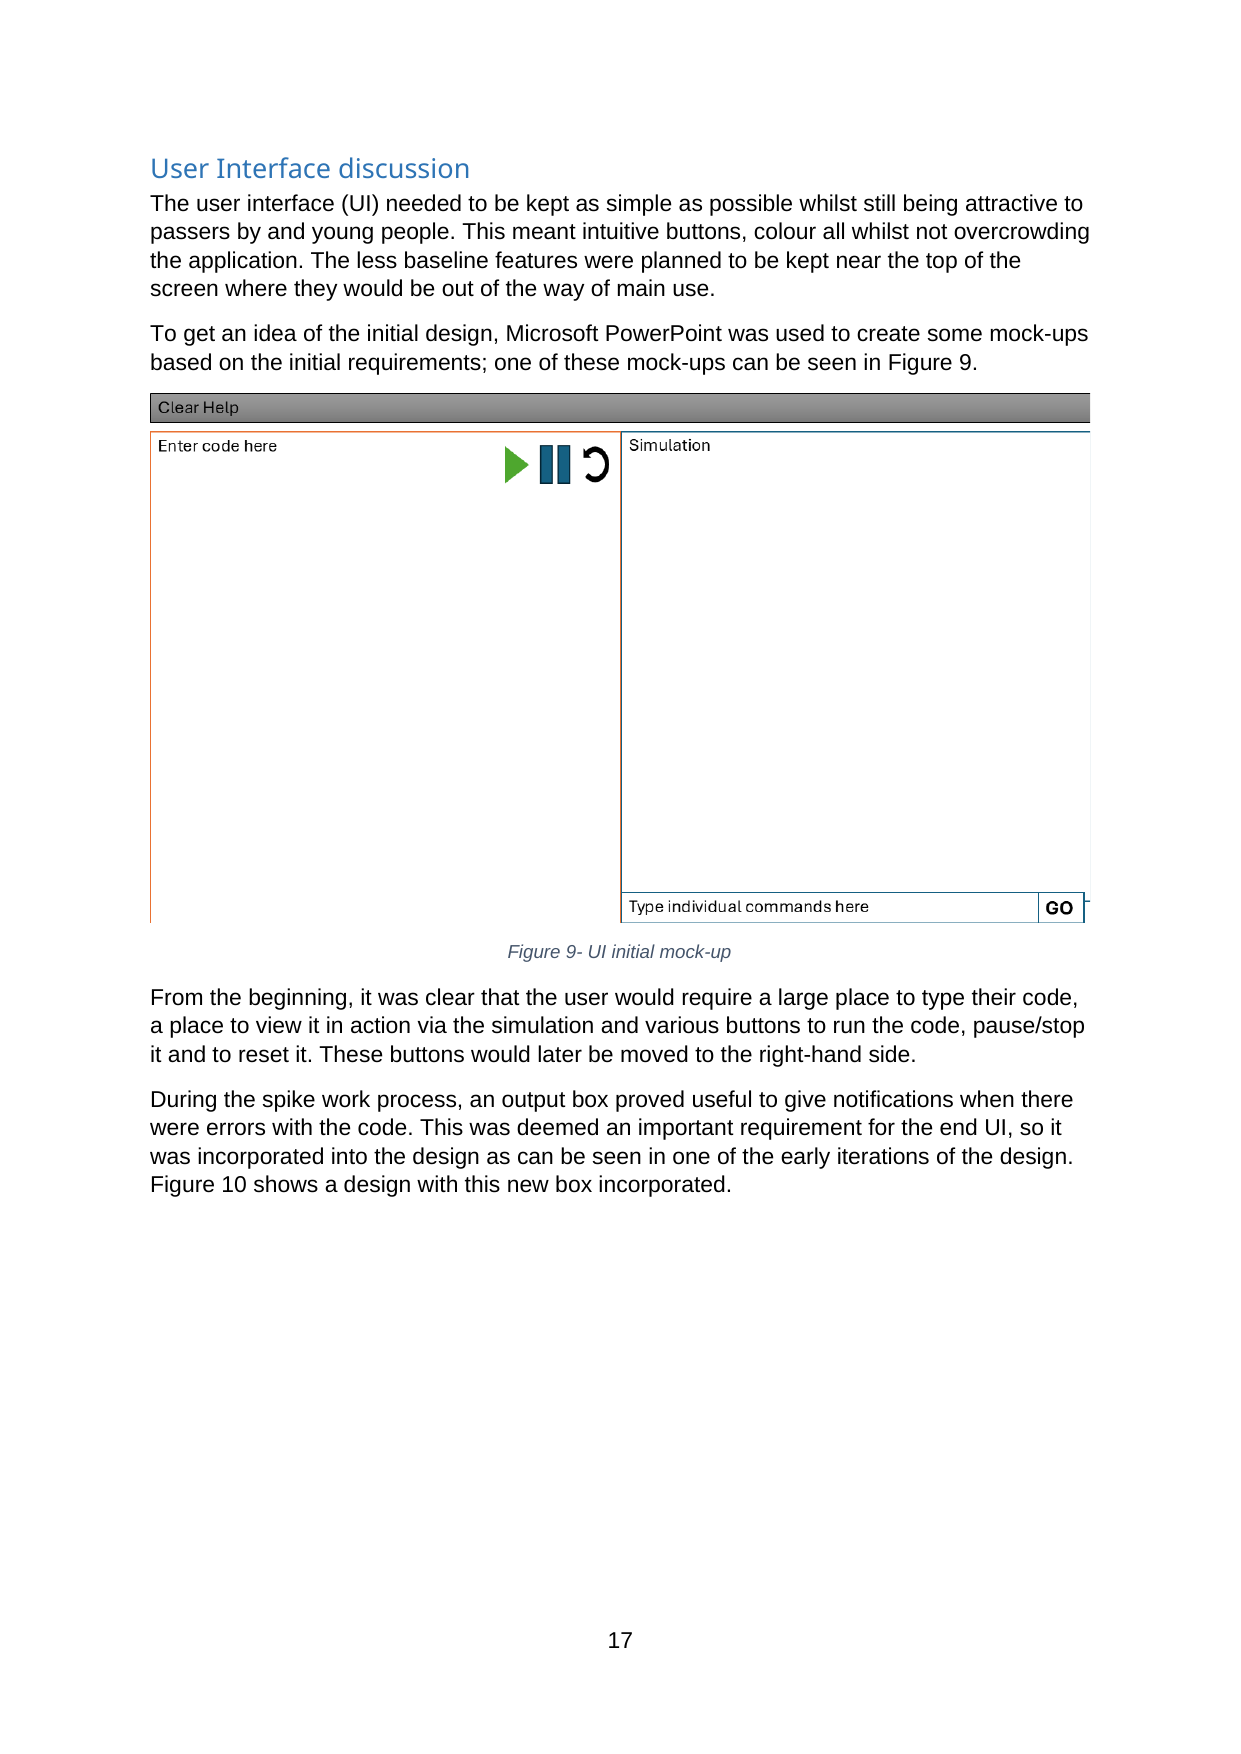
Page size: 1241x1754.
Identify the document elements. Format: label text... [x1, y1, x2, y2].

text During the spike work process, an output box proved useful to give notifications when there were errors with the code. This was deemed an important requirement for the end UI, so it was incorporated into the design as can be seen in one of the early iterations of the design. Figure 8 shows a design with this new box incorporated. [150, 1086, 1090, 1197]
text The user interface (UI) needed to be kept as simple as possible whilst still being attractive to passers by and young people. This meant intuitive buttons, colour all whilst not overcrowding the application. The less baseline features were planned to be kept near the top of the screen where they would be out of the way of main use. [150, 190, 1090, 301]
text From the beginning, it was clear that the user would require a large place to type their code, a place to view it in action via the simulation and various buttons to run the code, pause/stop it and to reset it. These buttons would later be moved to the right-hand side. [150, 984, 1090, 1067]
picture [150, 393, 1091, 923]
text To get an idea of the initial design, Microsoft PowerPoint was used to create some mock-ups based on the initial requirements; one of these mock-ups can be seen in Figure 7. [150, 320, 1090, 375]
subtitle User Interface discussion [150, 150, 1090, 187]
